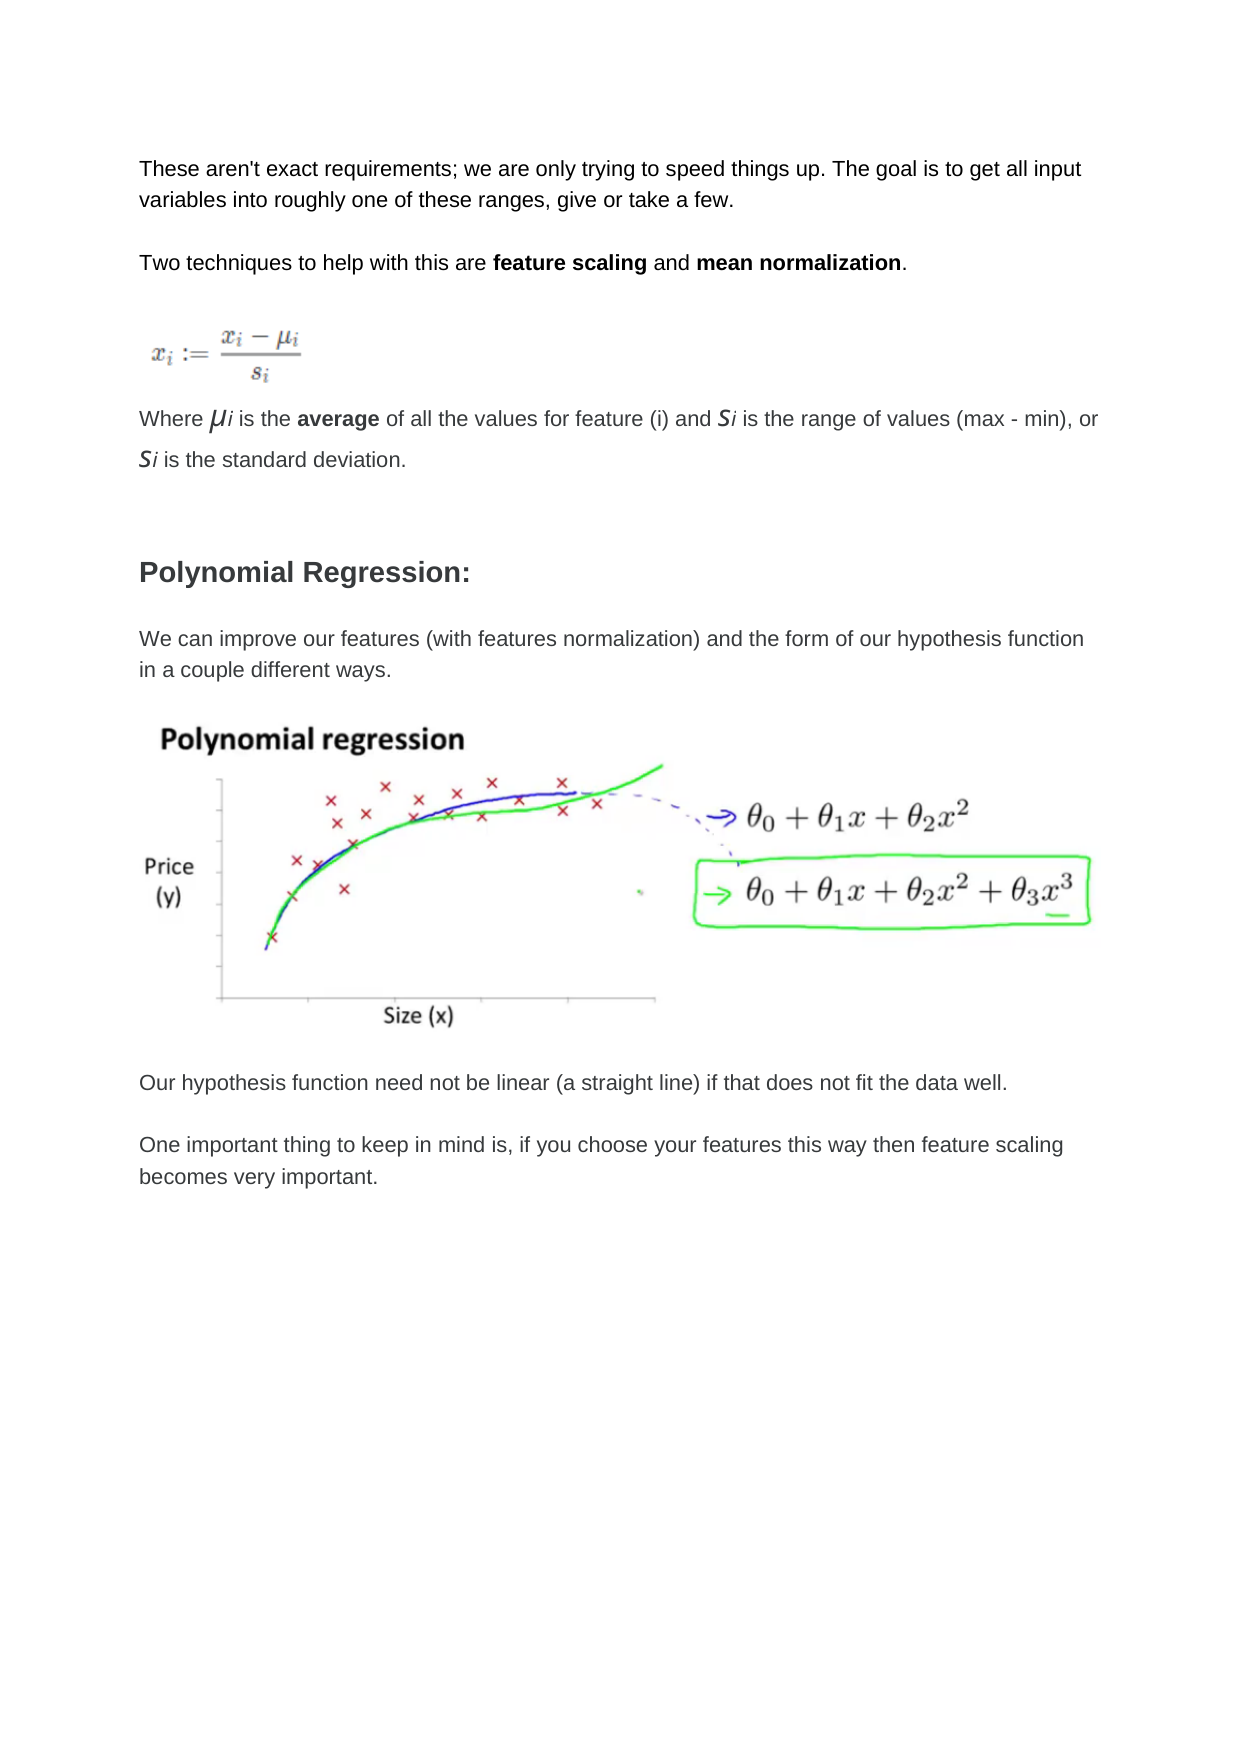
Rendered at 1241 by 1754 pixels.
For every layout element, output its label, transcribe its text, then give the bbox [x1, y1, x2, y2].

text Where μi​ is the average of all the values for feature (i) and si​ is the range of values (max - min), or si​ is the standard deviation. [139, 394, 1101, 476]
text We can improve our features (with features normalization) and the form of our hypothesis function in a couple different ways. [139, 620, 1101, 682]
text These aren't exact requirements; we are only trying to speed things up. The goal is to get all input variables into roughly one of these ranges, give or take a few. [139, 150, 1101, 212]
picture [138, 713, 1102, 1039]
picture [138, 306, 361, 394]
text One important thing to keep in mind is, if you choose your features this way then feature scaling becomes very important. [139, 1126, 1101, 1189]
text Our hypothesis function need not be linear (a straight line) if that does not fit the data well. [139, 1064, 1101, 1095]
text Two techniques to help with this are feature scaling and mean normalization. [139, 244, 1101, 275]
subtitle Polynomial Regression: [139, 532, 1101, 588]
